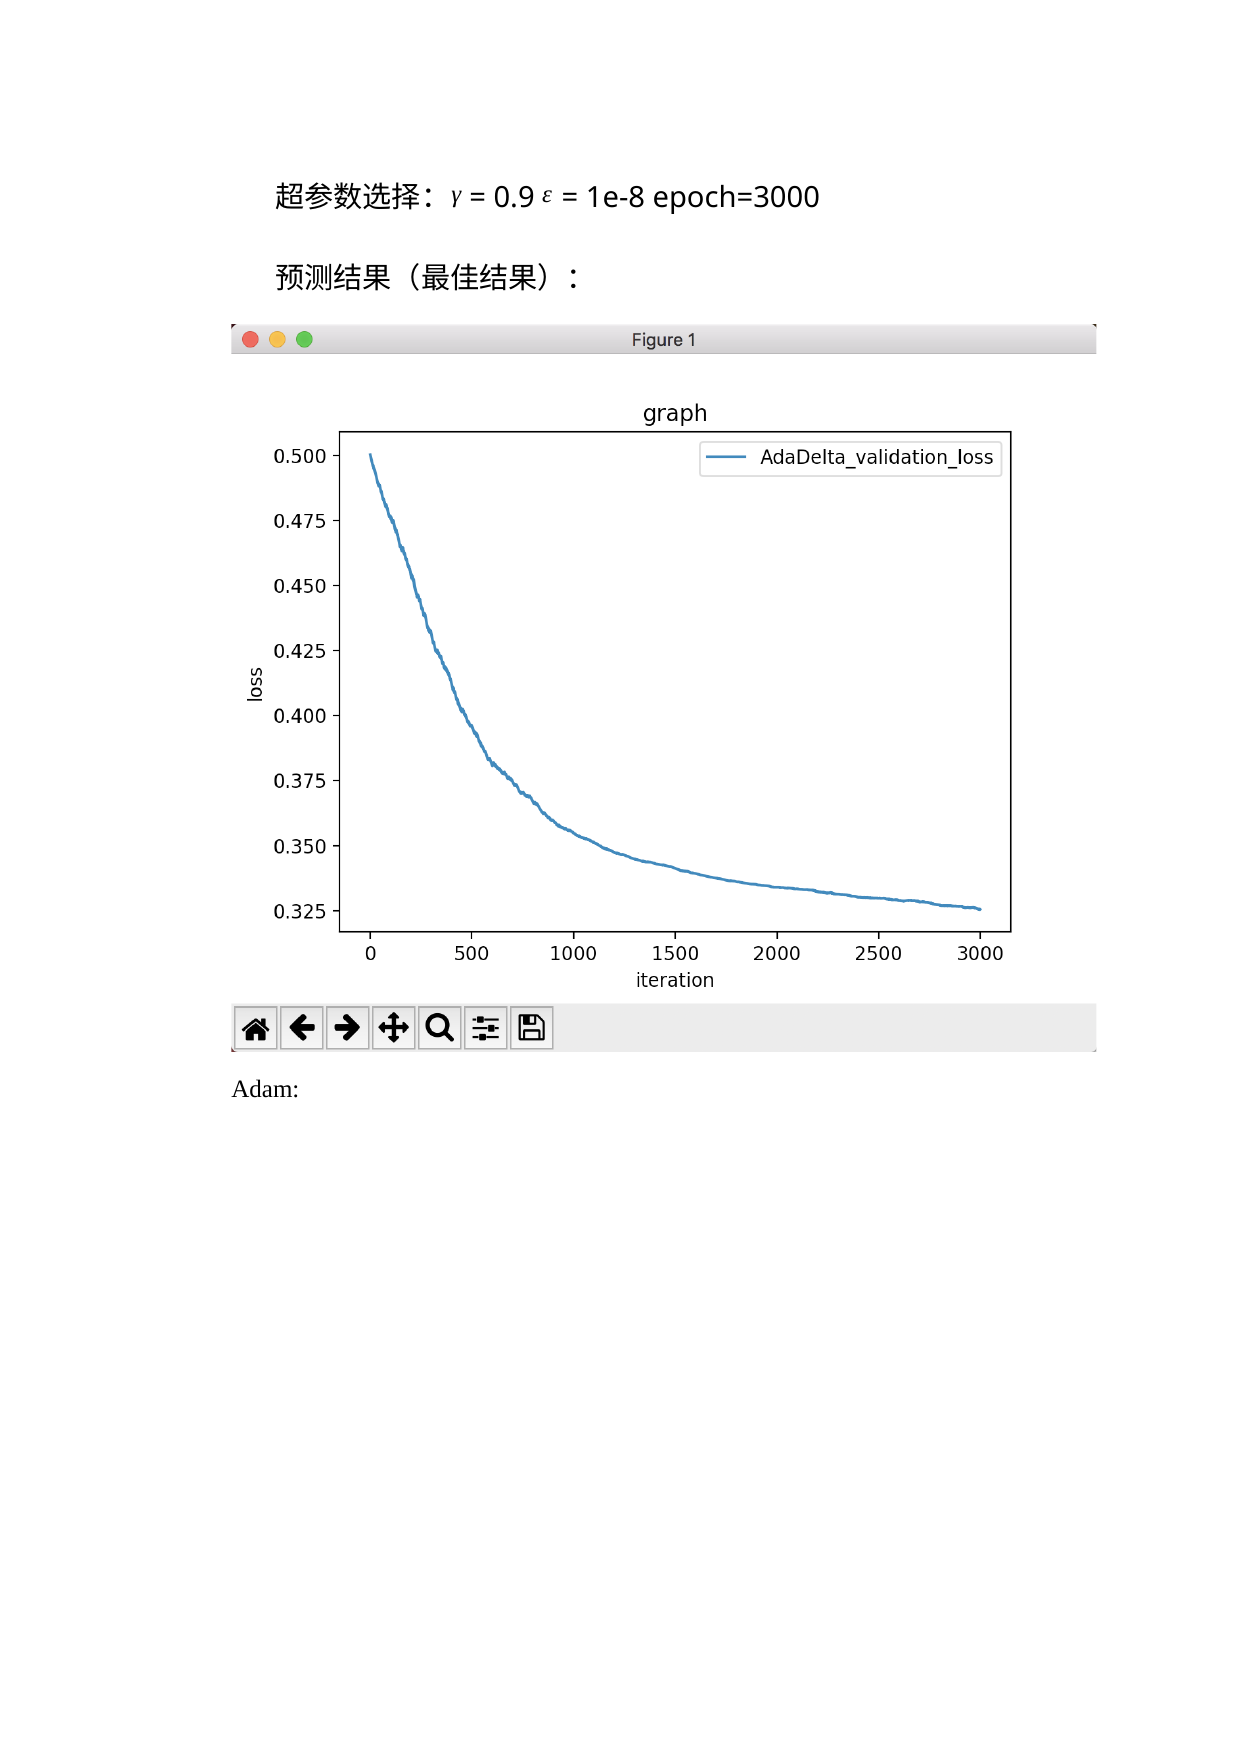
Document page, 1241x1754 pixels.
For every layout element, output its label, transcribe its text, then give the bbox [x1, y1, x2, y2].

picture [231, 324, 1097, 1052]
subtitle 预测结果（最佳结果）： [231, 243, 1053, 308]
subtitle 超参数选择： = 0.9 = 1e-8 epoch=3000 [231, 162, 1053, 227]
text Adam: [187, 1072, 1053, 1104]
